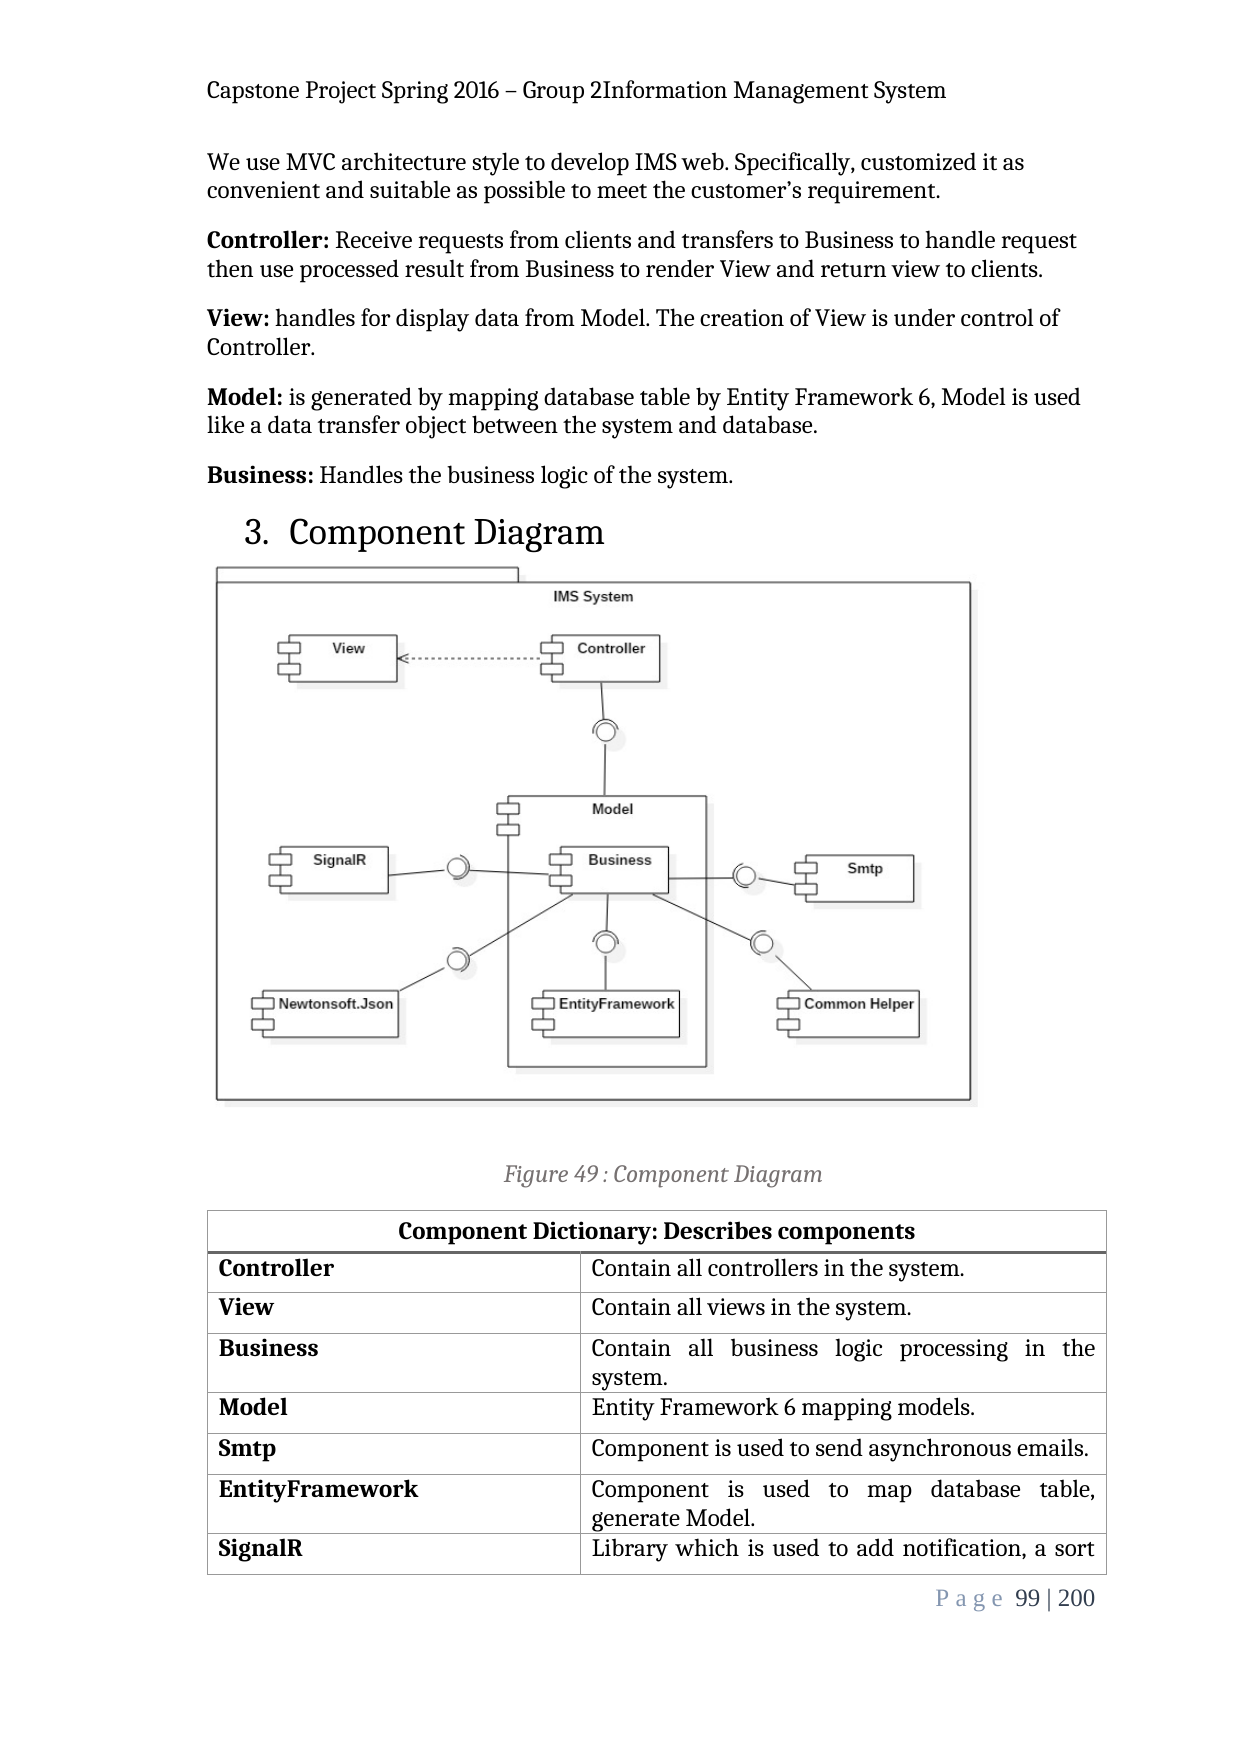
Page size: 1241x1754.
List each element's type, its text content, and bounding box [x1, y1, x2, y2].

text Model: is generated by mapping database table by Entity Framework 6, Model is used like a data transfer object between the system and database. [207, 383, 1122, 440]
subtitle Component Diagram [244, 511, 1122, 554]
table_cell View [208, 1293, 580, 1333]
table_header Component Dictionary: Describes components [208, 1211, 1106, 1251]
table_cell Controller [208, 1254, 580, 1292]
table_cell SignalR [208, 1534, 580, 1574]
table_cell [581, 1534, 1106, 1574]
text View: handles for display data from Model. The creation of View is under control of Controller. [207, 304, 1122, 362]
table_cell Business [208, 1334, 580, 1392]
table_cell Contain all controllers in the system. [581, 1254, 1106, 1292]
table_cell Component is used to map database table, generate Model. [581, 1475, 1106, 1533]
table_cell Model [208, 1393, 580, 1433]
table_cell Contain all views in the system. [581, 1293, 1106, 1333]
text We use MVC architecture style to develop IMS web. Specifically, customized it as convenient and suitable as possible to meet the customer’s requirement. [207, 148, 1122, 205]
picture [206, 557, 1013, 1142]
text Business: Handles the business logic of the system. [207, 461, 1122, 490]
table_cell Component is used to send asynchronous emails. [581, 1434, 1106, 1474]
table_cell Smtp [208, 1434, 580, 1474]
table_cell EntityFramework [208, 1475, 580, 1533]
text Figure 49 : Component Diagram [207, 1160, 1122, 1189]
text Controller: Receive requests from clients and transfers to Business to handle request then use processed result from Business to render View and return view to clients. [207, 226, 1122, 283]
table_cell Contain all business logic processing in the system. [581, 1334, 1106, 1392]
table_cell Entity Framework 6 mapping models. [581, 1393, 1106, 1433]
